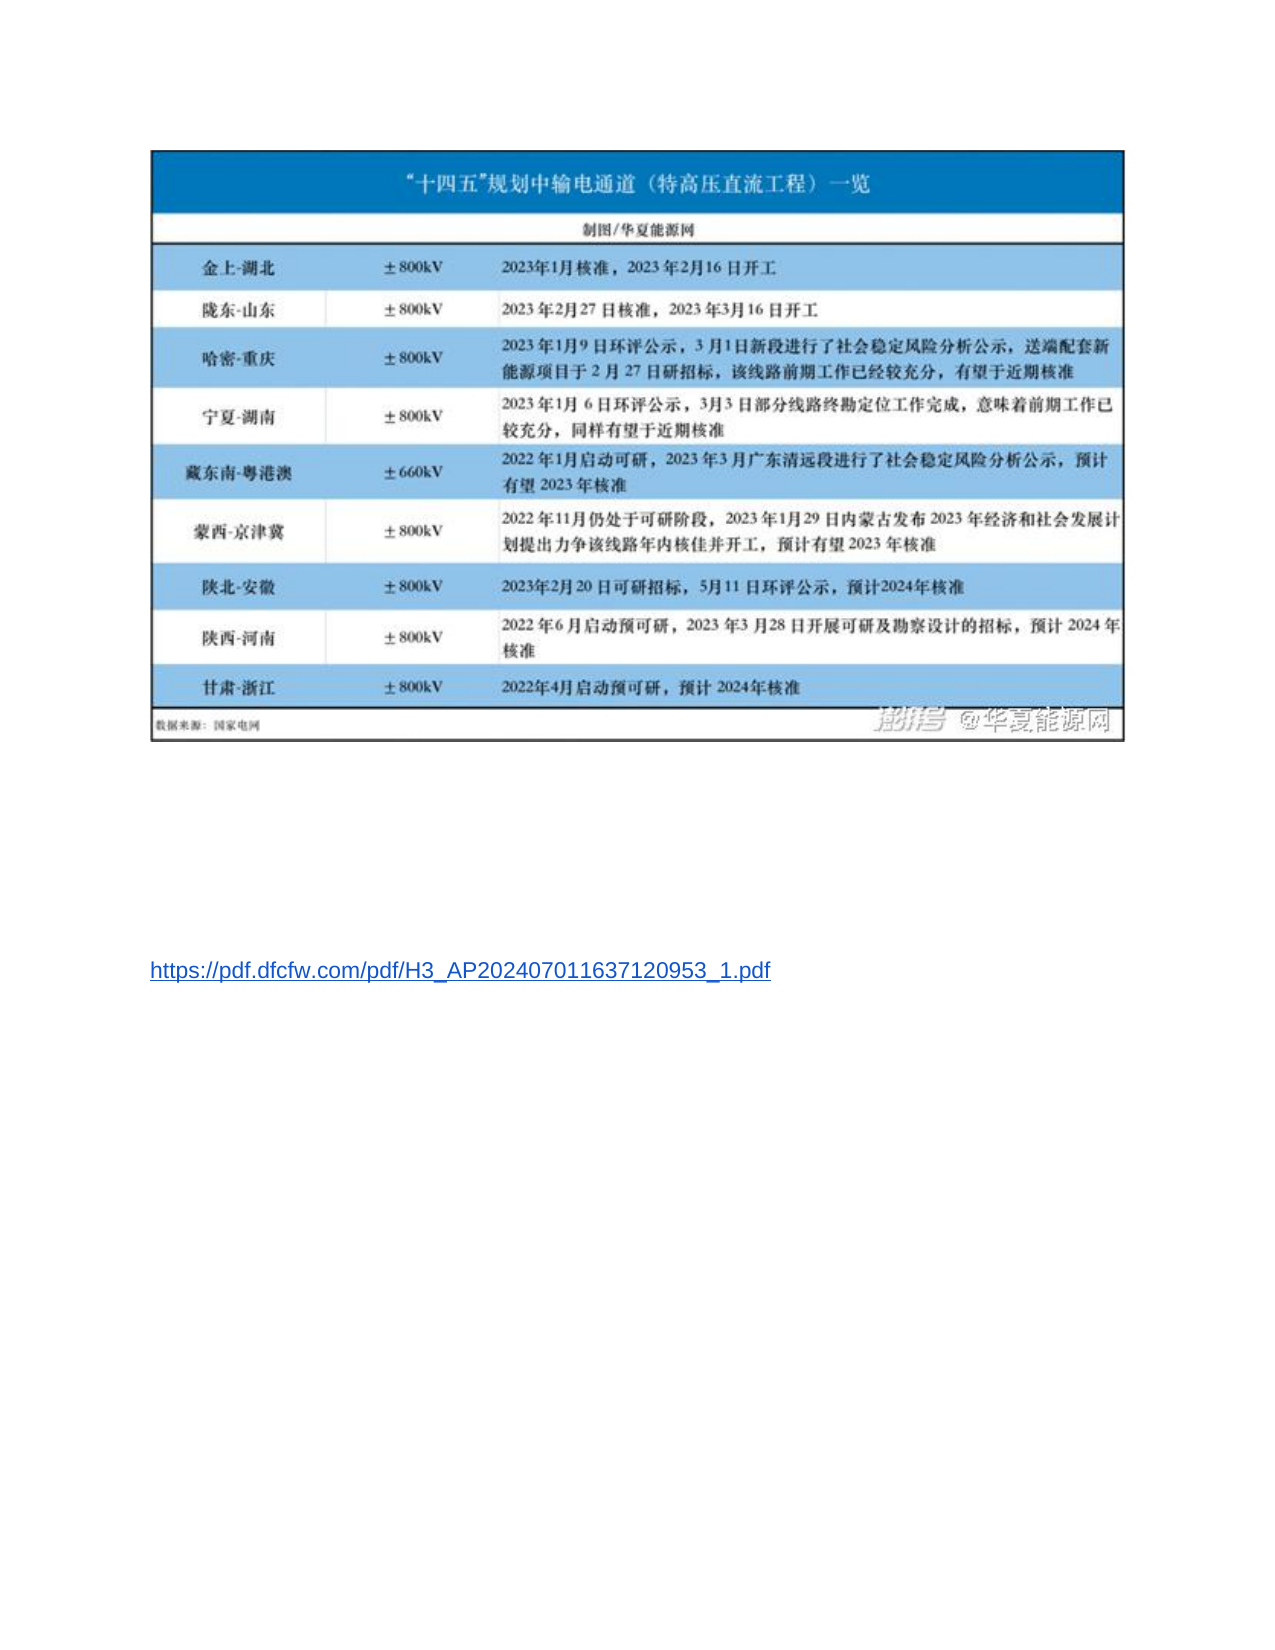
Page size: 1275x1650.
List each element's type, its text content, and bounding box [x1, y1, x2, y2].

picture [150, 150, 1125, 742]
text https://pdf.dfcfw.com/pdf/H3_AP202407011637120953_1.pdf [150, 957, 1125, 983]
